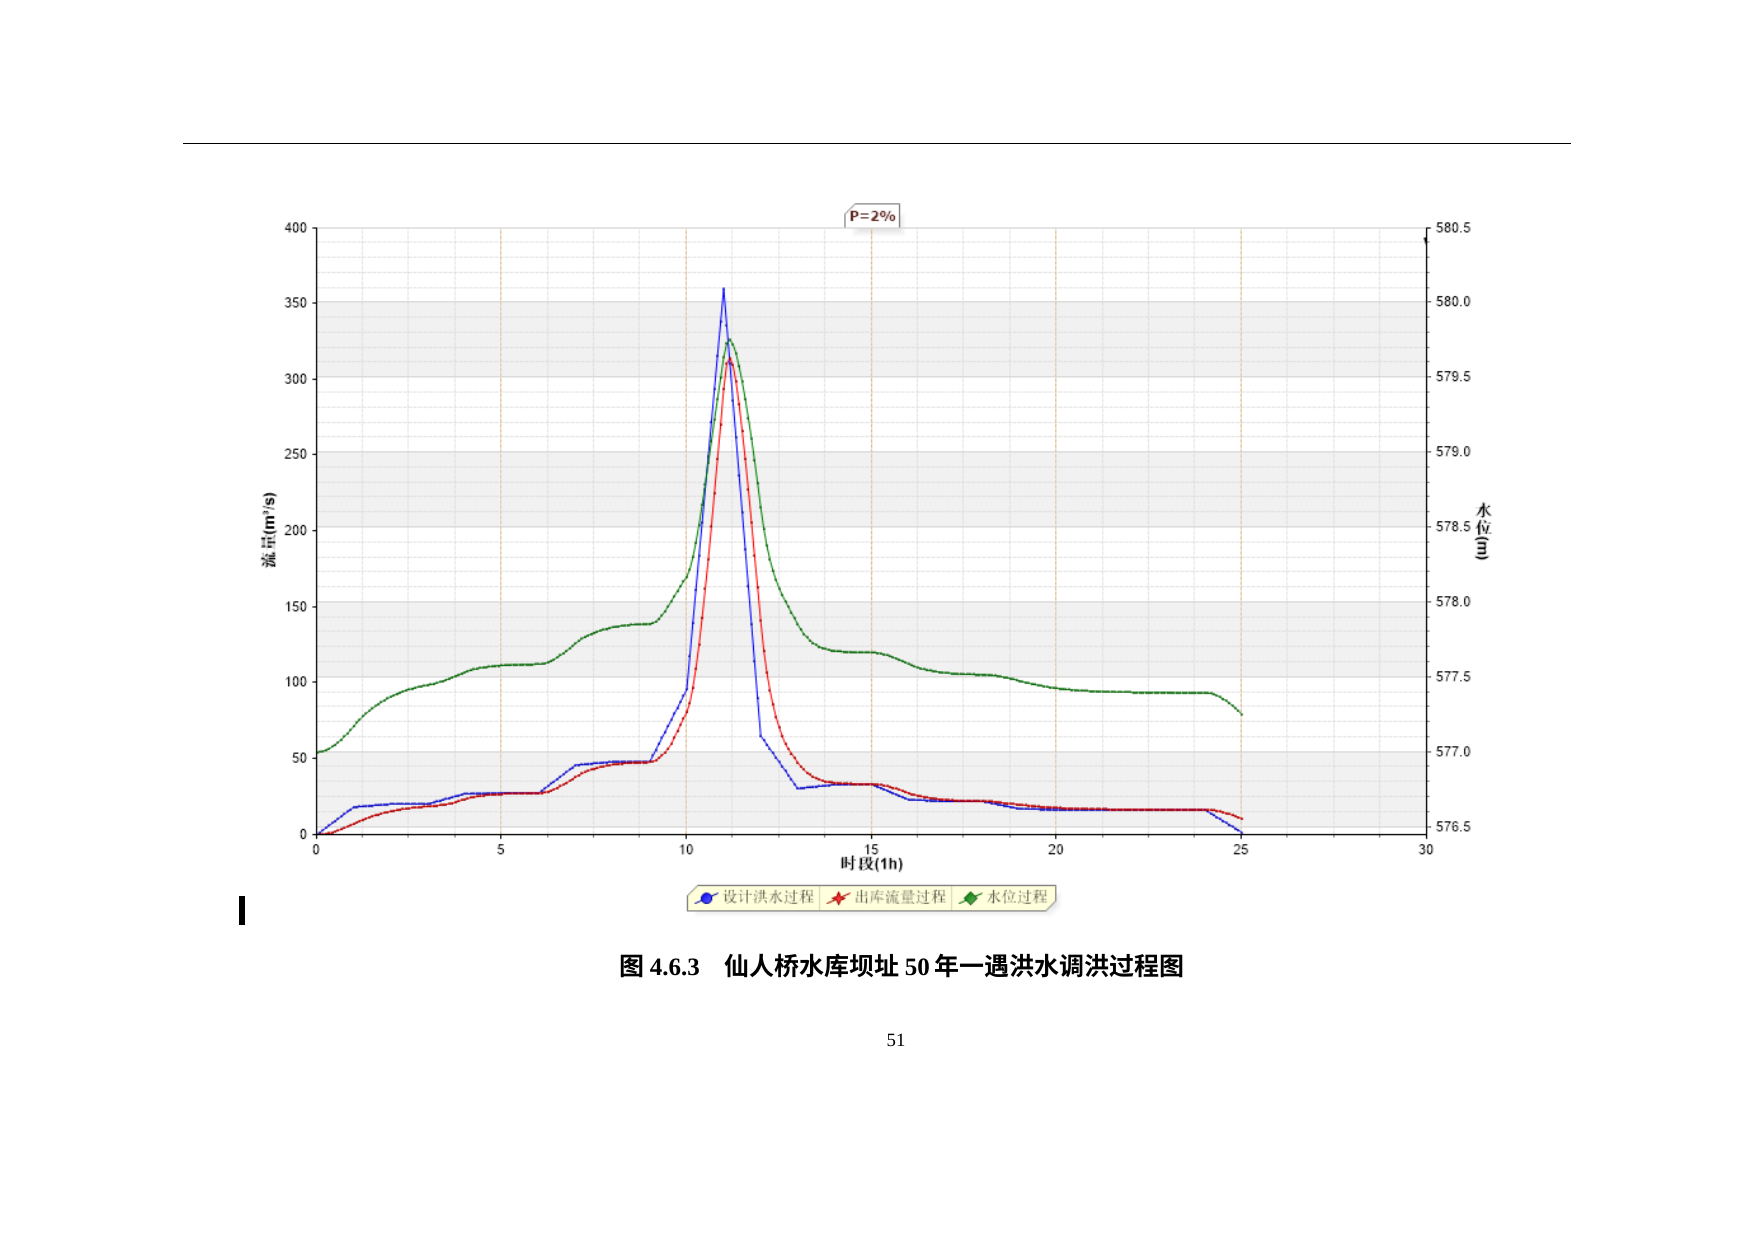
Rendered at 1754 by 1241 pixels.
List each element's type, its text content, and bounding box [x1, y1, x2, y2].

picture [245, 183, 1515, 920]
text 图4.6.3 仙人桥水库坝址50年一遇洪水调洪过程图 [183, 934, 1571, 986]
